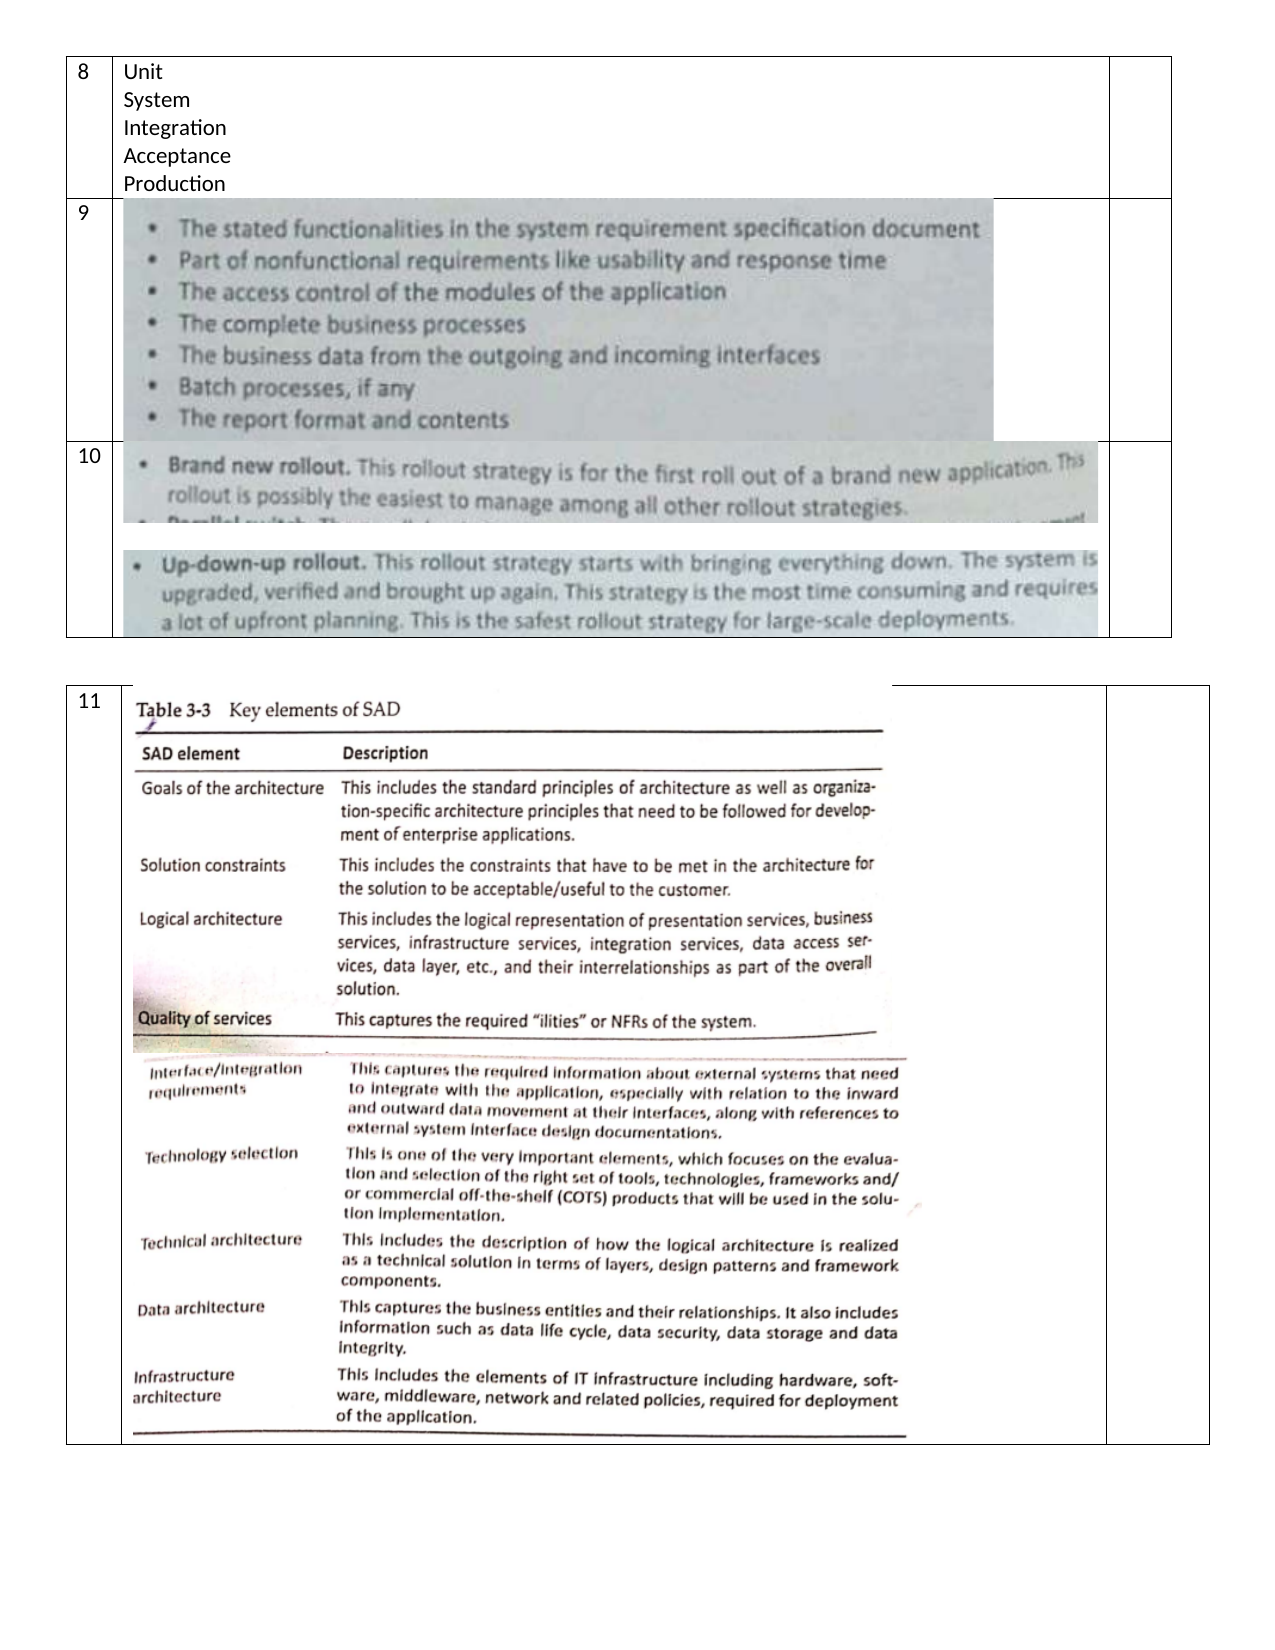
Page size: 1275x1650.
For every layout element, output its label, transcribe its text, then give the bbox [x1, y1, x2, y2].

picture [123, 550, 1099, 637]
table_header [122, 686, 133, 1443]
picture [133, 685, 923, 1444]
table_header 11 [67, 686, 121, 1443]
picture [123, 198, 1099, 523]
table_cell [113, 199, 123, 441]
table_cell 9 [67, 199, 112, 441]
table_cell 10 [67, 442, 112, 637]
table_cell [113, 442, 1109, 637]
table_cell [1110, 442, 1171, 637]
table_cell [1110, 57, 1171, 197]
table_cell [994, 199, 1109, 441]
table_cell 8 [67, 57, 112, 197]
table_header [1107, 686, 1209, 1443]
table_header [893, 686, 1106, 1443]
table_cell [1110, 199, 1171, 441]
table_cell Unit System Integration Acceptance Production [113, 57, 1109, 197]
